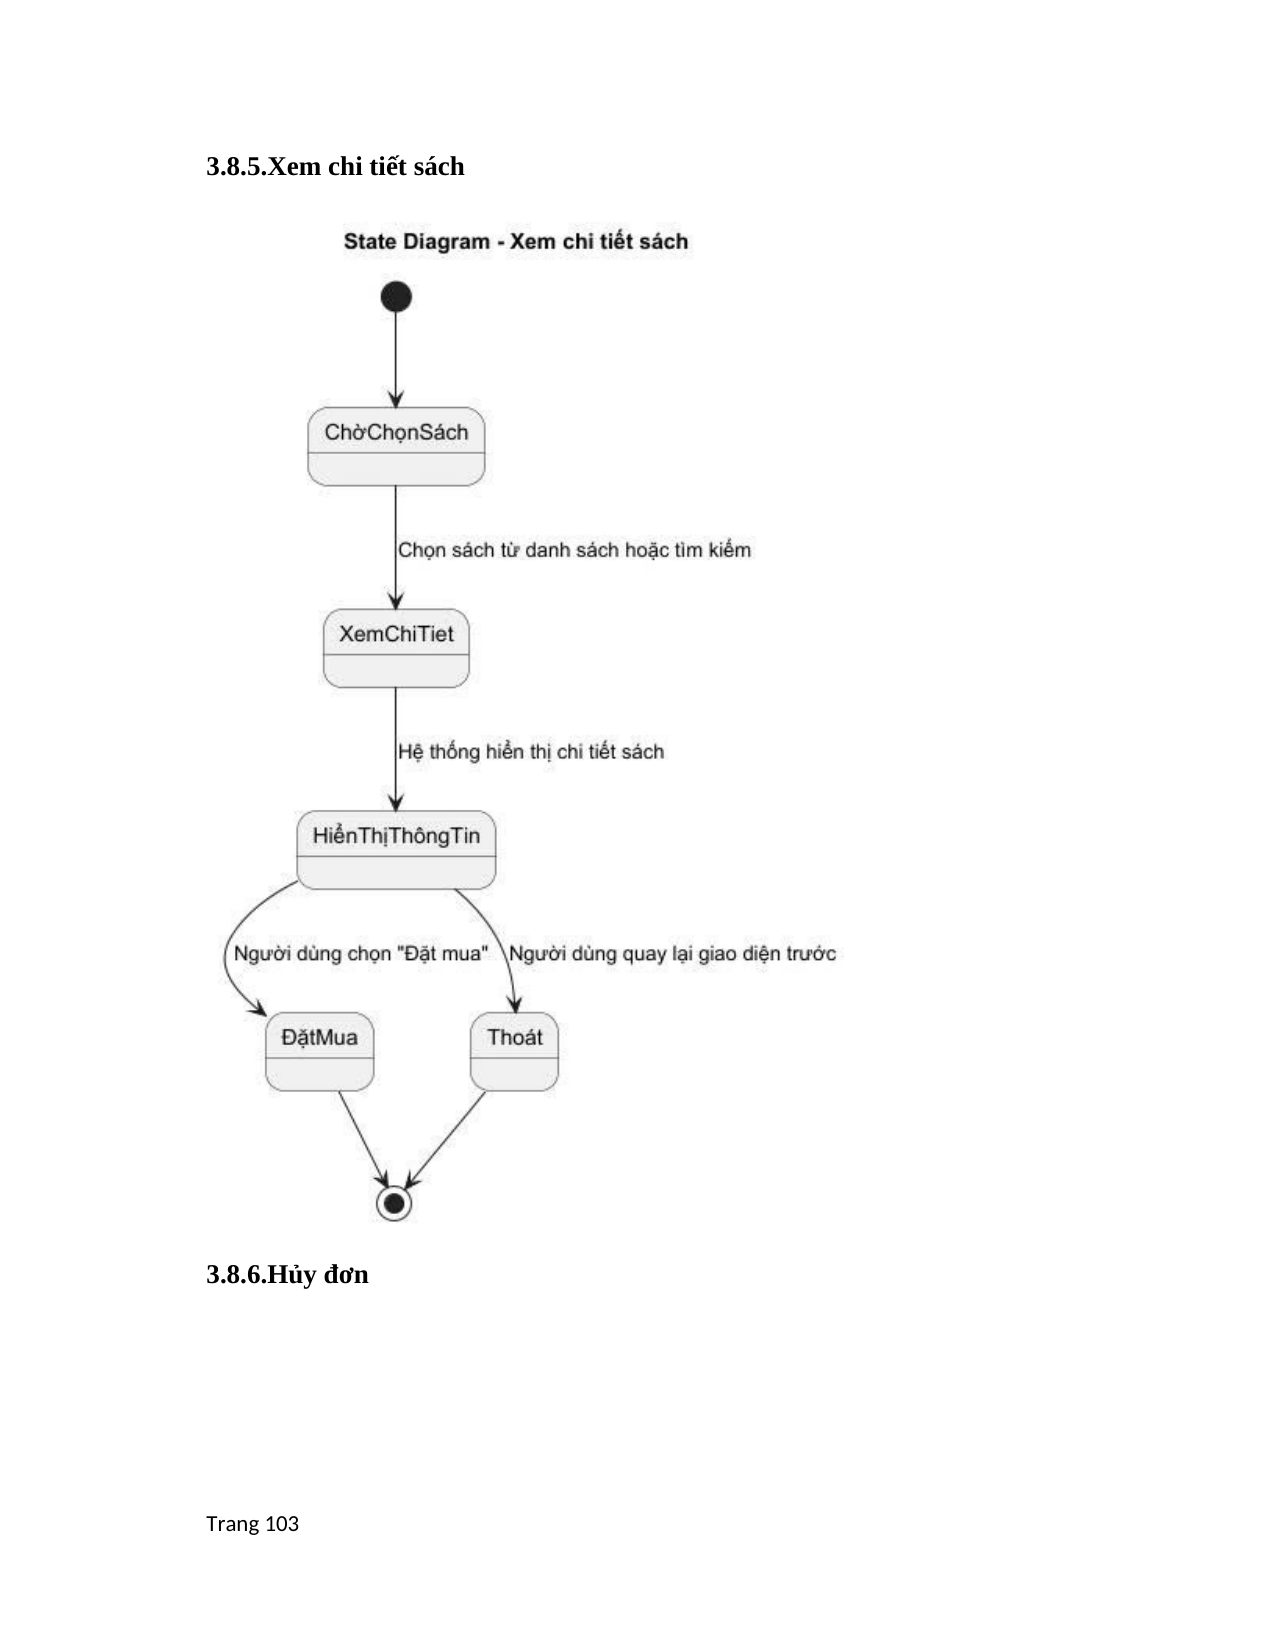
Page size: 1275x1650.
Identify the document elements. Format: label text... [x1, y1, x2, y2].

subtitle 3.8.6.Hủy đơn [206, 1258, 1187, 1289]
subtitle 3.8.5.Xem chi tiết sách [206, 150, 1187, 181]
picture [206, 210, 847, 1228]
